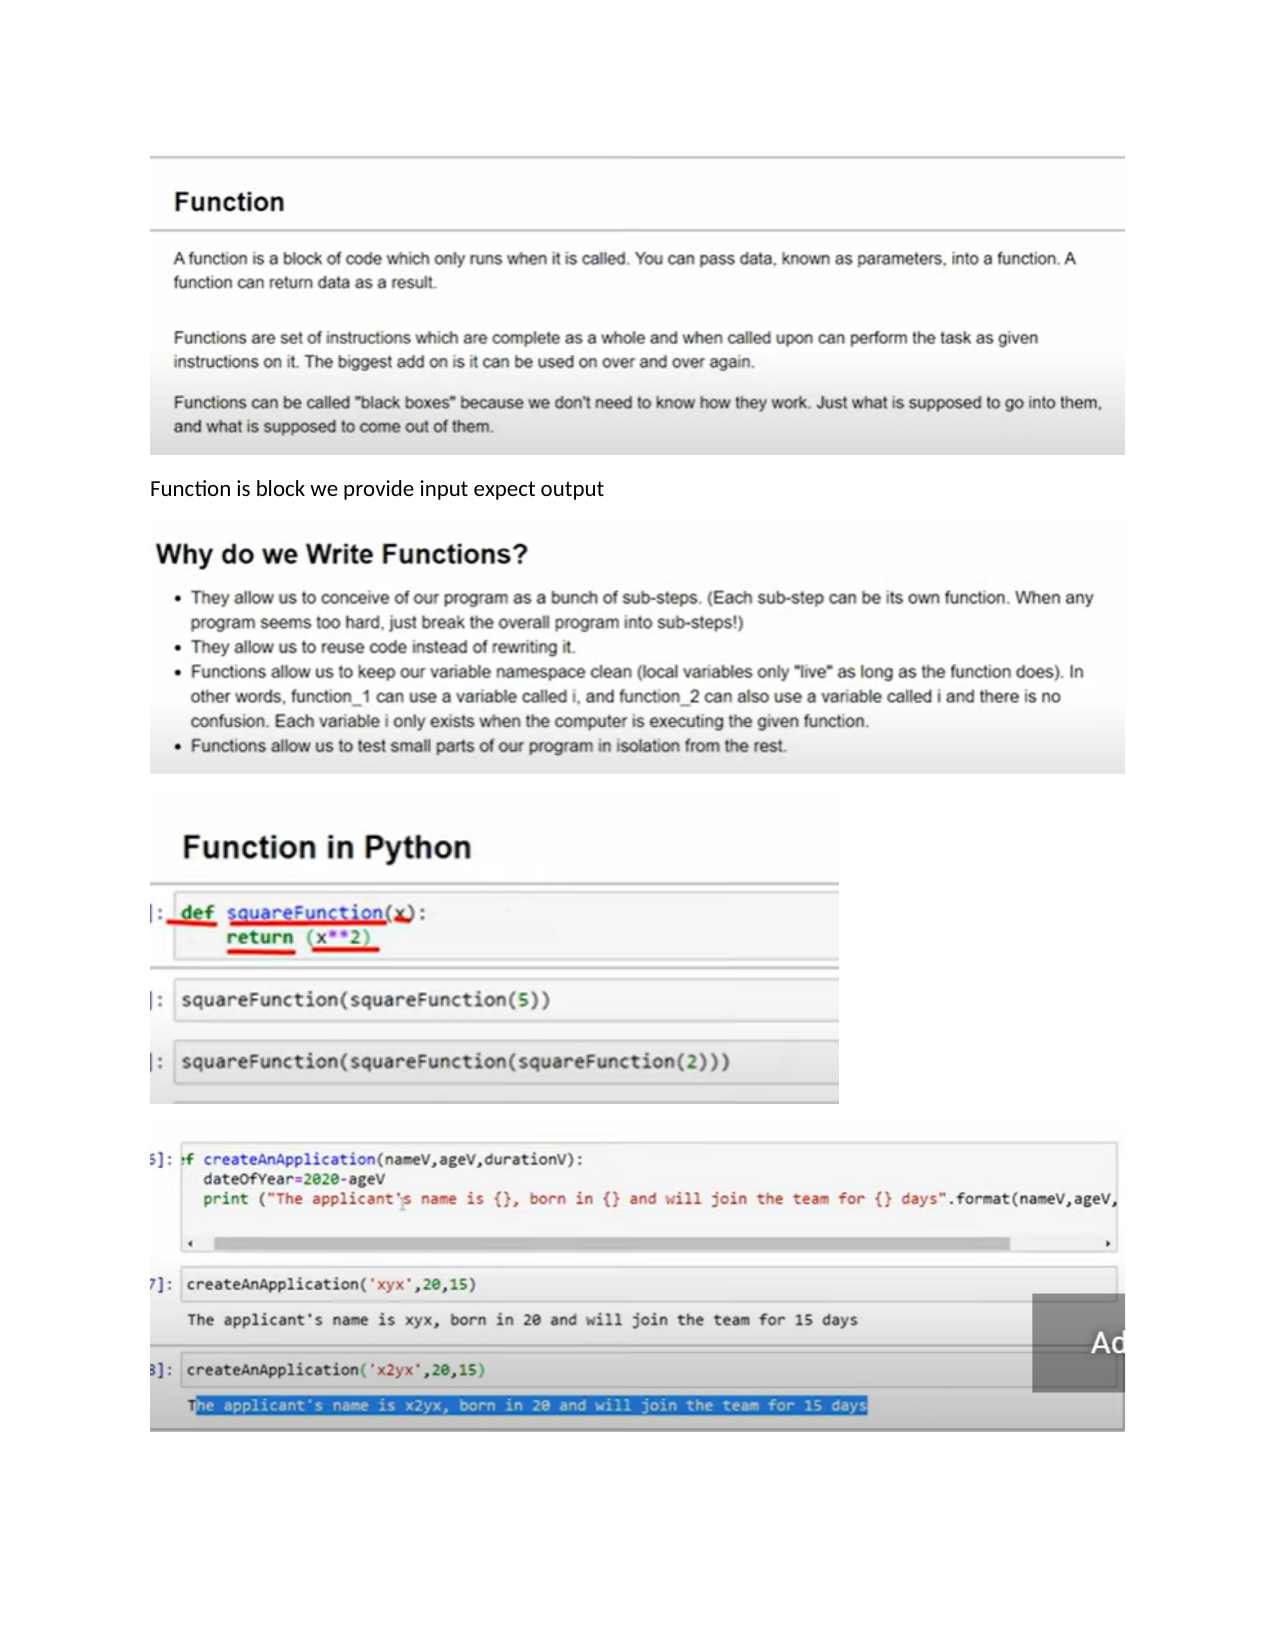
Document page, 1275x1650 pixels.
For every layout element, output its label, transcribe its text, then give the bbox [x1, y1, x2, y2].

picture [150, 792, 839, 1104]
text Function is block we provide input expect output [150, 474, 1125, 502]
picture [150, 150, 1125, 455]
picture [150, 1122, 1125, 1432]
picture [150, 520, 1125, 774]
